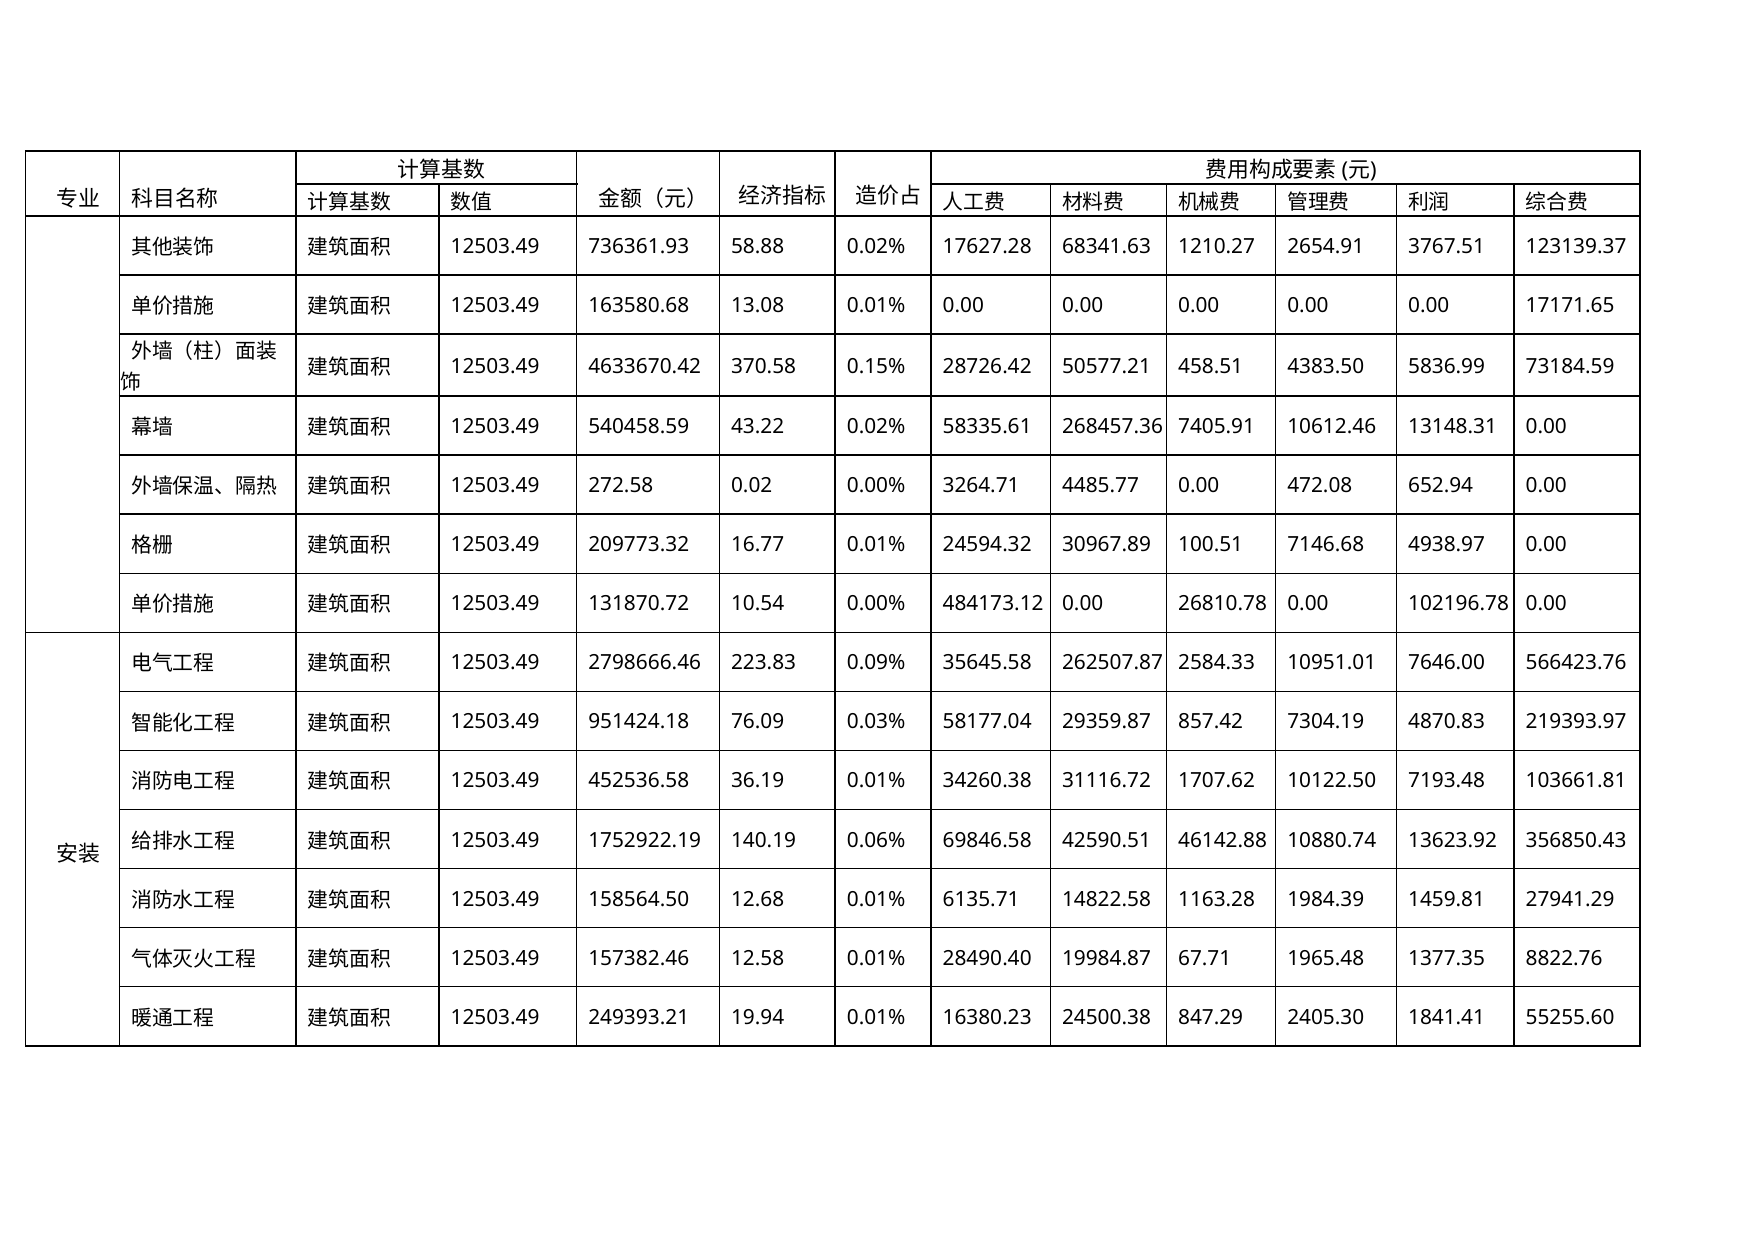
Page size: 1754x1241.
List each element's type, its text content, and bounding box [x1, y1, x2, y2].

table_cell 0.01% [836, 515, 930, 572]
table_cell 12503.49 [440, 276, 576, 333]
table_cell 7193.48 [1397, 751, 1513, 809]
table_cell 67.71 [1167, 928, 1275, 986]
table_cell 建筑面积 [297, 869, 438, 927]
table_cell 158564.50 [577, 869, 719, 927]
table_cell 12.68 [720, 869, 834, 927]
table_cell 17171.65 [1515, 276, 1639, 333]
table_cell 847.29 [1167, 987, 1275, 1045]
table_cell 69846.58 [932, 810, 1050, 868]
table_header 金额（元） [577, 152, 719, 215]
table_cell 12503.49 [440, 335, 576, 395]
table_cell 数值 [440, 185, 576, 215]
table_cell 163580.68 [577, 276, 719, 333]
table_cell 566423.76 [1515, 633, 1639, 691]
table_cell 268457.36 [1051, 397, 1166, 454]
table_cell 12503.49 [440, 515, 576, 572]
table_cell 7146.68 [1276, 515, 1396, 572]
table_cell 16.77 [720, 515, 834, 572]
table_cell 0.00 [1515, 397, 1639, 454]
table_cell 5836.99 [1397, 335, 1513, 395]
table_cell 76.09 [720, 692, 834, 749]
table_cell 0.02 [720, 456, 834, 513]
table_cell 建筑面积 [297, 574, 438, 631]
table_cell 857.42 [1167, 692, 1275, 749]
table_cell 484173.12 [932, 574, 1050, 631]
table_cell 30967.89 [1051, 515, 1166, 572]
table_cell 利润 [1397, 185, 1513, 215]
table_cell 103661.81 [1515, 751, 1639, 809]
table_cell 102196.78 [1397, 574, 1513, 631]
table_cell 单价措施 [120, 574, 295, 631]
table_cell 0.00 [1167, 456, 1275, 513]
table_cell 0.00 [1515, 574, 1639, 631]
table_cell 0.00 [1397, 276, 1513, 333]
table_cell 12503.49 [440, 869, 576, 927]
table_cell 42590.51 [1051, 810, 1166, 868]
table_cell 223.83 [720, 633, 834, 691]
table_cell 12503.49 [440, 928, 576, 986]
table_cell 12503.49 [440, 987, 576, 1045]
table_cell 272.58 [577, 456, 719, 513]
table_cell 249393.21 [577, 987, 719, 1045]
table_cell 建筑面积 [297, 515, 438, 572]
table_cell 28726.42 [932, 335, 1050, 395]
table_cell 28490.40 [932, 928, 1050, 986]
table_cell 36.19 [720, 751, 834, 809]
table_cell 其他装饰 [120, 217, 295, 274]
table_cell 0.00 [1515, 515, 1639, 572]
table_cell 10.54 [720, 574, 834, 631]
table_cell 26810.78 [1167, 574, 1275, 631]
table_cell 100.51 [1167, 515, 1275, 572]
table_cell 12503.49 [440, 217, 576, 274]
table_cell 机械费 [1167, 185, 1275, 215]
table_cell 0.06% [836, 810, 930, 868]
table_cell 13148.31 [1397, 397, 1513, 454]
table_cell 1377.35 [1397, 928, 1513, 986]
table_cell 格栅 [120, 515, 295, 572]
table_cell 1752922.19 [577, 810, 719, 868]
table_cell 消防水工程 [120, 869, 295, 927]
table_cell 4870.83 [1397, 692, 1513, 749]
table_header 造价占比% [836, 152, 930, 215]
table_cell 建筑面积 [297, 810, 438, 868]
table_cell 123139.37 [1515, 217, 1639, 274]
table_cell 0.03% [836, 692, 930, 749]
table_cell 建筑面积 [297, 335, 438, 395]
table_cell 4383.50 [1276, 335, 1396, 395]
table_cell 262507.87 [1051, 633, 1166, 691]
table_cell 12503.49 [440, 456, 576, 513]
table_cell 35645.58 [932, 633, 1050, 691]
table_cell 1965.48 [1276, 928, 1396, 986]
table_cell 0.00 [1515, 456, 1639, 513]
table_cell 13623.92 [1397, 810, 1513, 868]
table_cell 46142.88 [1167, 810, 1275, 868]
table_cell 管理费 [1276, 185, 1396, 215]
table_cell 12503.49 [440, 692, 576, 749]
table_cell 建筑面积 [297, 217, 438, 274]
table_cell 4485.77 [1051, 456, 1166, 513]
table_cell 452536.58 [577, 751, 719, 809]
table_cell 2584.33 [1167, 633, 1275, 691]
table_cell 10951.01 [1276, 633, 1396, 691]
table_cell 计算基数 [297, 185, 438, 215]
table_cell 安装 [26, 633, 119, 1045]
table_cell 209773.32 [577, 515, 719, 572]
table_cell 1984.39 [1276, 869, 1396, 927]
table_cell 10612.46 [1276, 397, 1396, 454]
table_cell 12503.49 [440, 574, 576, 631]
table_cell 智能化工程 [120, 692, 295, 749]
table_cell 16380.23 [932, 987, 1050, 1045]
table_cell 1210.27 [1167, 217, 1275, 274]
table_cell 157382.46 [577, 928, 719, 986]
table_cell 140.19 [720, 810, 834, 868]
table_cell 0.00 [1051, 574, 1166, 631]
table_cell 34260.38 [932, 751, 1050, 809]
table_cell 幕墙 [120, 397, 295, 454]
table_cell 0.02% [836, 397, 930, 454]
table_cell 58.88 [720, 217, 834, 274]
table_cell 综合费 [1515, 185, 1639, 215]
table_cell 12503.49 [440, 810, 576, 868]
table_cell 建筑面积 [297, 456, 438, 513]
table_cell 131870.72 [577, 574, 719, 631]
table_cell 43.22 [720, 397, 834, 454]
table_cell 17627.28 [932, 217, 1050, 274]
table_cell 建筑面积 [297, 987, 438, 1045]
table_cell 0.09% [836, 633, 930, 691]
table_cell 0.00 [1051, 276, 1166, 333]
table_cell 0.00% [836, 574, 930, 631]
table_cell 19.94 [720, 987, 834, 1045]
table_cell 19984.87 [1051, 928, 1166, 986]
table_cell 2654.91 [1276, 217, 1396, 274]
table_cell 50577.21 [1051, 335, 1166, 395]
table_cell 55255.60 [1515, 987, 1639, 1045]
table_cell 气体灭火工程 [120, 928, 295, 986]
table_cell 外墙（柱）面装饰 [120, 335, 295, 395]
table_cell 消防电工程 [120, 751, 295, 809]
table_cell 建筑面积 [297, 692, 438, 749]
table_cell 14822.58 [1051, 869, 1166, 927]
table_cell 2405.30 [1276, 987, 1396, 1045]
table_cell 0.00 [932, 276, 1050, 333]
table_cell 7646.00 [1397, 633, 1513, 691]
table_cell 0.01% [836, 928, 930, 986]
table_cell 12.58 [720, 928, 834, 986]
table_cell 电气工程 [120, 633, 295, 691]
table_cell 29359.87 [1051, 692, 1166, 749]
table_cell 58335.61 [932, 397, 1050, 454]
table_cell 0.01% [836, 987, 930, 1045]
table_header 费用构成要素 (元) [932, 152, 1639, 183]
table_cell 31116.72 [1051, 751, 1166, 809]
table_cell 建筑面积 [297, 751, 438, 809]
table_cell 0.00 [1276, 276, 1396, 333]
table_cell 3264.71 [932, 456, 1050, 513]
table_cell 0.01% [836, 751, 930, 809]
table_cell 1459.81 [1397, 869, 1513, 927]
table_cell 1707.62 [1167, 751, 1275, 809]
table_cell 0.01% [836, 276, 930, 333]
table_cell 472.08 [1276, 456, 1396, 513]
table_cell 建筑面积 [297, 633, 438, 691]
table_cell 27941.29 [1515, 869, 1639, 927]
table_cell 13.08 [720, 276, 834, 333]
table_cell 6135.71 [932, 869, 1050, 927]
table_header 经济指标（元/m2） [720, 152, 834, 215]
table_cell 4938.97 [1397, 515, 1513, 572]
table_cell 24594.32 [932, 515, 1050, 572]
table_cell 建筑面积 [297, 928, 438, 986]
table_cell 10880.74 [1276, 810, 1396, 868]
table_cell 10122.50 [1276, 751, 1396, 809]
table_cell 12503.49 [440, 397, 576, 454]
table_header 科目名称 [120, 152, 295, 215]
table_cell 7304.19 [1276, 692, 1396, 749]
table_cell 736361.93 [577, 217, 719, 274]
table_cell 材料费 [1051, 185, 1166, 215]
table_cell 4633670.42 [577, 335, 719, 395]
table_cell 58177.04 [932, 692, 1050, 749]
table_cell 人工费 [932, 185, 1050, 215]
table_cell 1163.28 [1167, 869, 1275, 927]
table_cell 单价措施 [120, 276, 295, 333]
table_cell 8822.76 [1515, 928, 1639, 986]
table_cell 给排水工程 [120, 810, 295, 868]
table_cell 外墙保温、隔热 [120, 456, 295, 513]
table_cell 0.00 [1276, 574, 1396, 631]
table_cell 建筑面积 [297, 276, 438, 333]
table_cell 3767.51 [1397, 217, 1513, 274]
table_cell 458.51 [1167, 335, 1275, 395]
table_cell 12503.49 [440, 633, 576, 691]
table_header 专业 [26, 152, 119, 215]
table_cell 356850.43 [1515, 810, 1639, 868]
table_header 计算基数 [297, 152, 576, 183]
table_cell 0.15% [836, 335, 930, 395]
table_cell 370.58 [720, 335, 834, 395]
table_cell 73184.59 [1515, 335, 1639, 395]
table_cell 0.00 [1167, 276, 1275, 333]
table_cell 652.94 [1397, 456, 1513, 513]
table_cell 0.01% [836, 869, 930, 927]
table_cell 219393.97 [1515, 692, 1639, 749]
table_cell 951424.18 [577, 692, 719, 749]
table_cell 暖通工程 [120, 987, 295, 1045]
table_cell 1841.41 [1397, 987, 1513, 1045]
table_cell 2798666.46 [577, 633, 719, 691]
table_cell 7405.91 [1167, 397, 1275, 454]
table_cell 建筑面积 [297, 397, 438, 454]
table_cell 12503.49 [440, 751, 576, 809]
table_cell 24500.38 [1051, 987, 1166, 1045]
table_cell 540458.59 [577, 397, 719, 454]
table_cell 0.02% [836, 217, 930, 274]
table_cell 0.00% [836, 456, 930, 513]
table_cell 68341.63 [1051, 217, 1166, 274]
